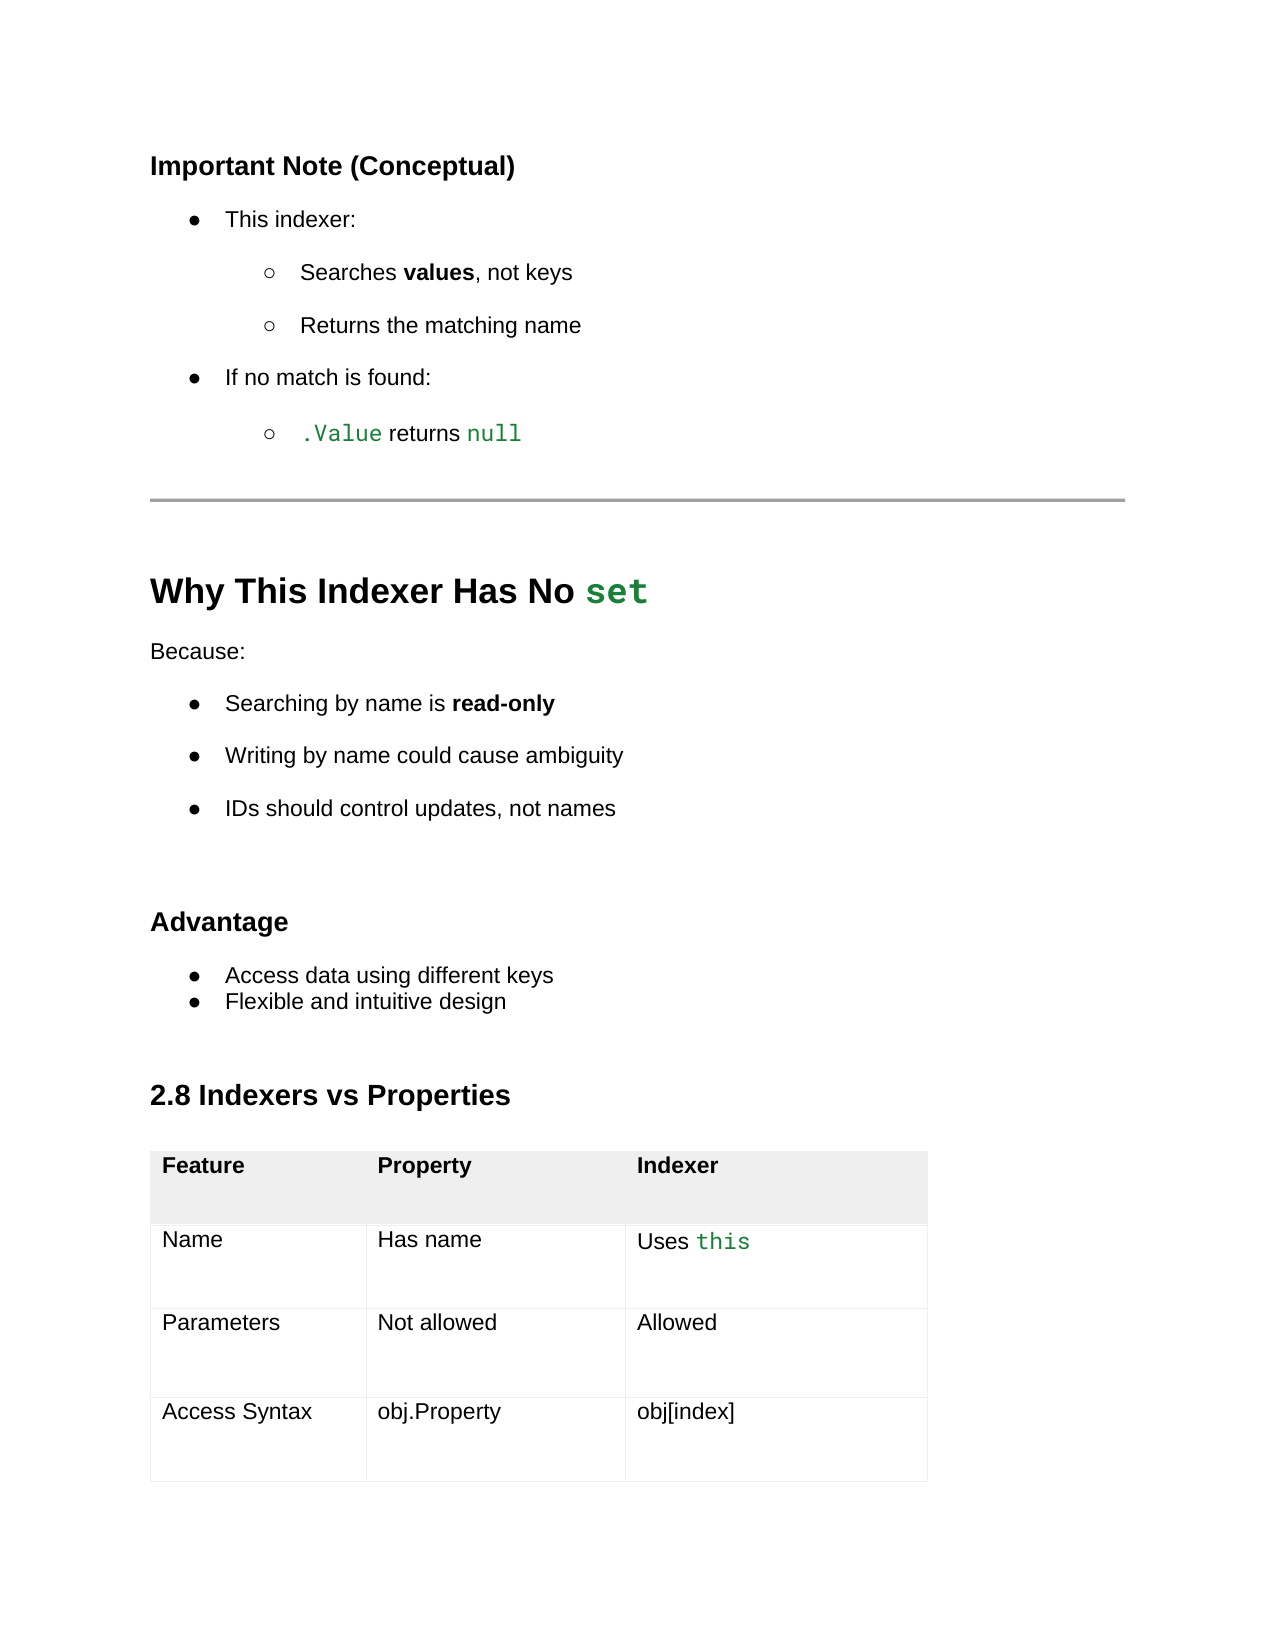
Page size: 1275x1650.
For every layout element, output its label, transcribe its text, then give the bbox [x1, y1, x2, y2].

list Access data using different keys [187, 962, 1125, 988]
list If no match is found: [187, 364, 1125, 417]
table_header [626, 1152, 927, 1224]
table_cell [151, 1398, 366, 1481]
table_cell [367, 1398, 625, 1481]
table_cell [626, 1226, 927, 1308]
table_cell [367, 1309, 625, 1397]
list IDs should control updates, not names [187, 795, 1125, 821]
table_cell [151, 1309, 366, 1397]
list Writing by name could cause ambiguity [187, 742, 1125, 795]
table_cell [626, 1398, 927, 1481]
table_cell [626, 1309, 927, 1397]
list Searching by name is read-only [187, 689, 1125, 742]
text Because: [150, 638, 1125, 664]
subtitle Why This Indexer Has No set [150, 566, 1125, 613]
list Searches values, not keys [262, 259, 1125, 312]
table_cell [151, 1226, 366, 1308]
subtitle Important Note (Conceptual) [150, 150, 1125, 181]
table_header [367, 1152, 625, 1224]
list Flexible and intuitive design [187, 988, 1125, 1041]
subtitle 2.8 Indexers vs Properties [150, 1078, 1125, 1112]
list Returns the matching name [262, 312, 1125, 364]
list This indexer: [187, 206, 1125, 259]
subtitle Advantage [150, 906, 1125, 937]
list .Value returns null [262, 417, 1125, 474]
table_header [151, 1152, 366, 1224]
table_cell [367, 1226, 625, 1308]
